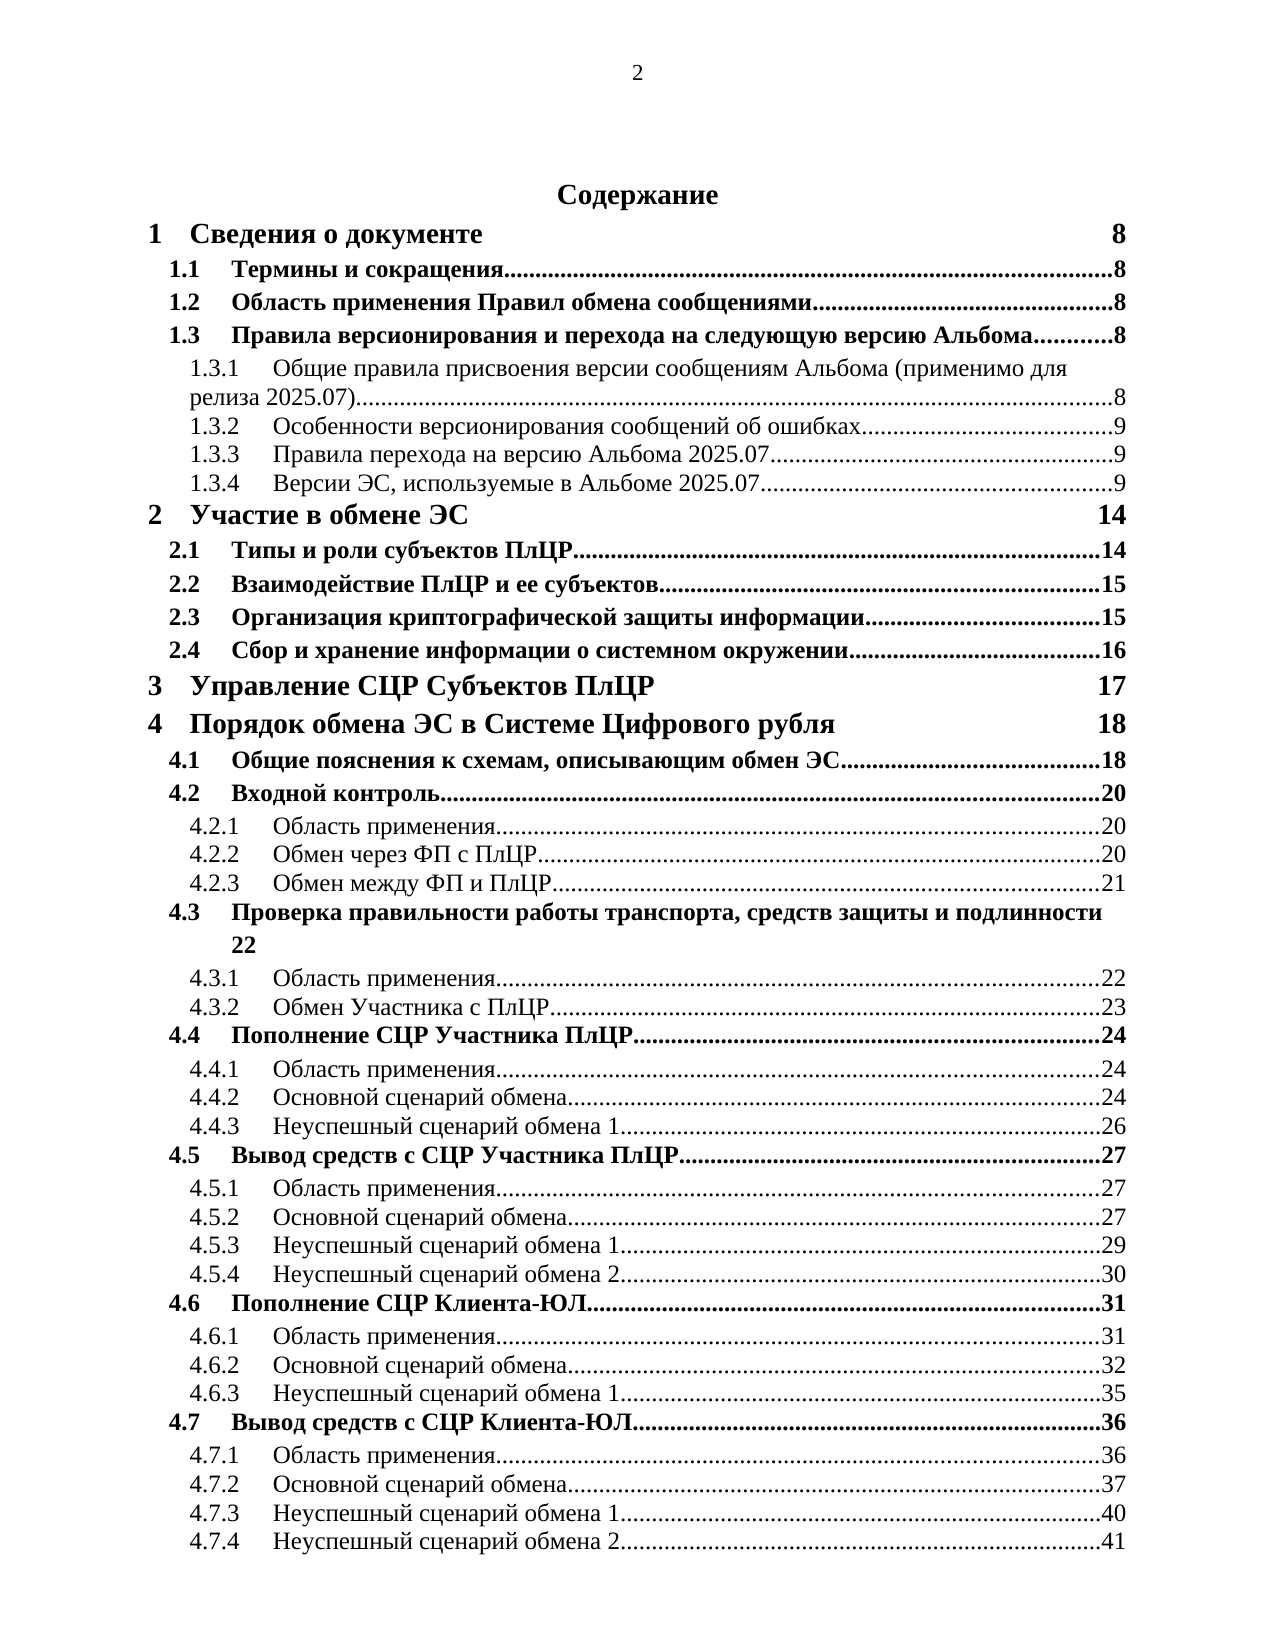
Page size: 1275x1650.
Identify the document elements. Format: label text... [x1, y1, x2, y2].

text 4.7.2 Основной сценарий обмена 37 [189, 1469, 1127, 1498]
text 4.3.2 Обмен Участника с ПлЦР 23 [189, 992, 1127, 1021]
text 4.3 Проверка правильности работы транспорта, средств защиты и подлинности 22 [168, 897, 1127, 959]
text Содержание [148, 177, 1127, 211]
text 3 Управление СЦР Субъектов ПлЦР 17 [148, 668, 1127, 701]
text 4.4.3 Неуспешный сценарий обмена 1 26 [189, 1111, 1127, 1140]
text 4.1 Общие пояснения к схемам, описывающим обмен ЭС 18 [168, 745, 1127, 773]
text 4.4.1 Область применения 24 [189, 1054, 1127, 1082]
text 4.3.1 Область применения 22 [189, 963, 1127, 992]
text 4.7 Вывод средств с СЦР Клиента-ЮЛ 36 [168, 1407, 1127, 1436]
text 4.5.2 Основной сценарий обмена 27 [189, 1202, 1127, 1230]
text 1.3.2 Особенности версионирования сообщений об ошибках 9 [189, 411, 1127, 439]
text 4.4 Пополнение СЦР Участника ПлЦР 24 [168, 1021, 1127, 1049]
text 4.7.4 Неуспешный сценарий обмена 2 41 [189, 1526, 1127, 1555]
text 2.2 Взаимодействие ПлЦР и ее субъектов 15 [168, 569, 1127, 597]
text 1.2 Область применения Правил обмена сообщениями 8 [168, 287, 1127, 316]
text 4.2.2 Обмен через ФП с ПлЦР 20 [189, 839, 1127, 868]
text 4.6.3 Неуспешный сценарий обмена 1 35 [189, 1378, 1127, 1407]
text 4.5 Вывод средств с СЦР Участника ПлЦР 27 [168, 1140, 1127, 1169]
text 4.4.2 Основной сценарий обмена 24 [189, 1082, 1127, 1111]
text 4.6.1 Область применения 31 [189, 1321, 1127, 1350]
text 2.1 Типы и роли субъектов ПлЦР 14 [168, 536, 1127, 564]
text 4.6 Пополнение СЦР Клиента-ЮЛ 31 [168, 1288, 1127, 1317]
text 4.6.2 Основной сценарий обмена 32 [189, 1350, 1127, 1378]
text 1.3.1 Общие правила присвоения версии сообщениям Альбома (применимо для релиза 2025.07) 8 [189, 353, 1127, 411]
text 2.4 Сбор и хранение информации о системном окружении 16 [168, 635, 1127, 663]
text 4.2.3 Обмен между ФП и ПлЦР 21 [189, 868, 1127, 897]
text 4.5.4 Неуспешный сценарий обмена 2 30 [189, 1259, 1127, 1288]
text 4.2.1 Область применения 20 [189, 811, 1127, 839]
text 1.3.3 Правила перехода на версию Альбома 2025.07 9 [189, 439, 1127, 468]
text 1.1 Термины и сокращения 8 [168, 254, 1127, 283]
text 1 Сведения о документе 8 [148, 216, 1127, 249]
text 1.3.4 Версии ЭС, используемые в Альбоме 2025.07 9 [189, 468, 1127, 497]
text 4 Порядок обмена ЭС в Системе Цифрового рубля 18 [148, 706, 1127, 740]
text 2.3 Организация криптографической защиты информации 15 [168, 602, 1127, 630]
text 4.7.3 Неуспешный сценарий обмена 1 40 [189, 1498, 1127, 1526]
text 4.7.1 Область применения 36 [189, 1440, 1127, 1469]
text 4.5.3 Неуспешный сценарий обмена 1 29 [189, 1230, 1127, 1259]
text 1.3 Правила версионирования и перехода на следующую версию Альбома 8 [168, 320, 1127, 349]
text 4.5.1 Область применения 27 [189, 1173, 1127, 1202]
text 2 Участие в обмене ЭС 14 [148, 497, 1127, 531]
text 4.2 Входной контроль 20 [168, 778, 1127, 807]
